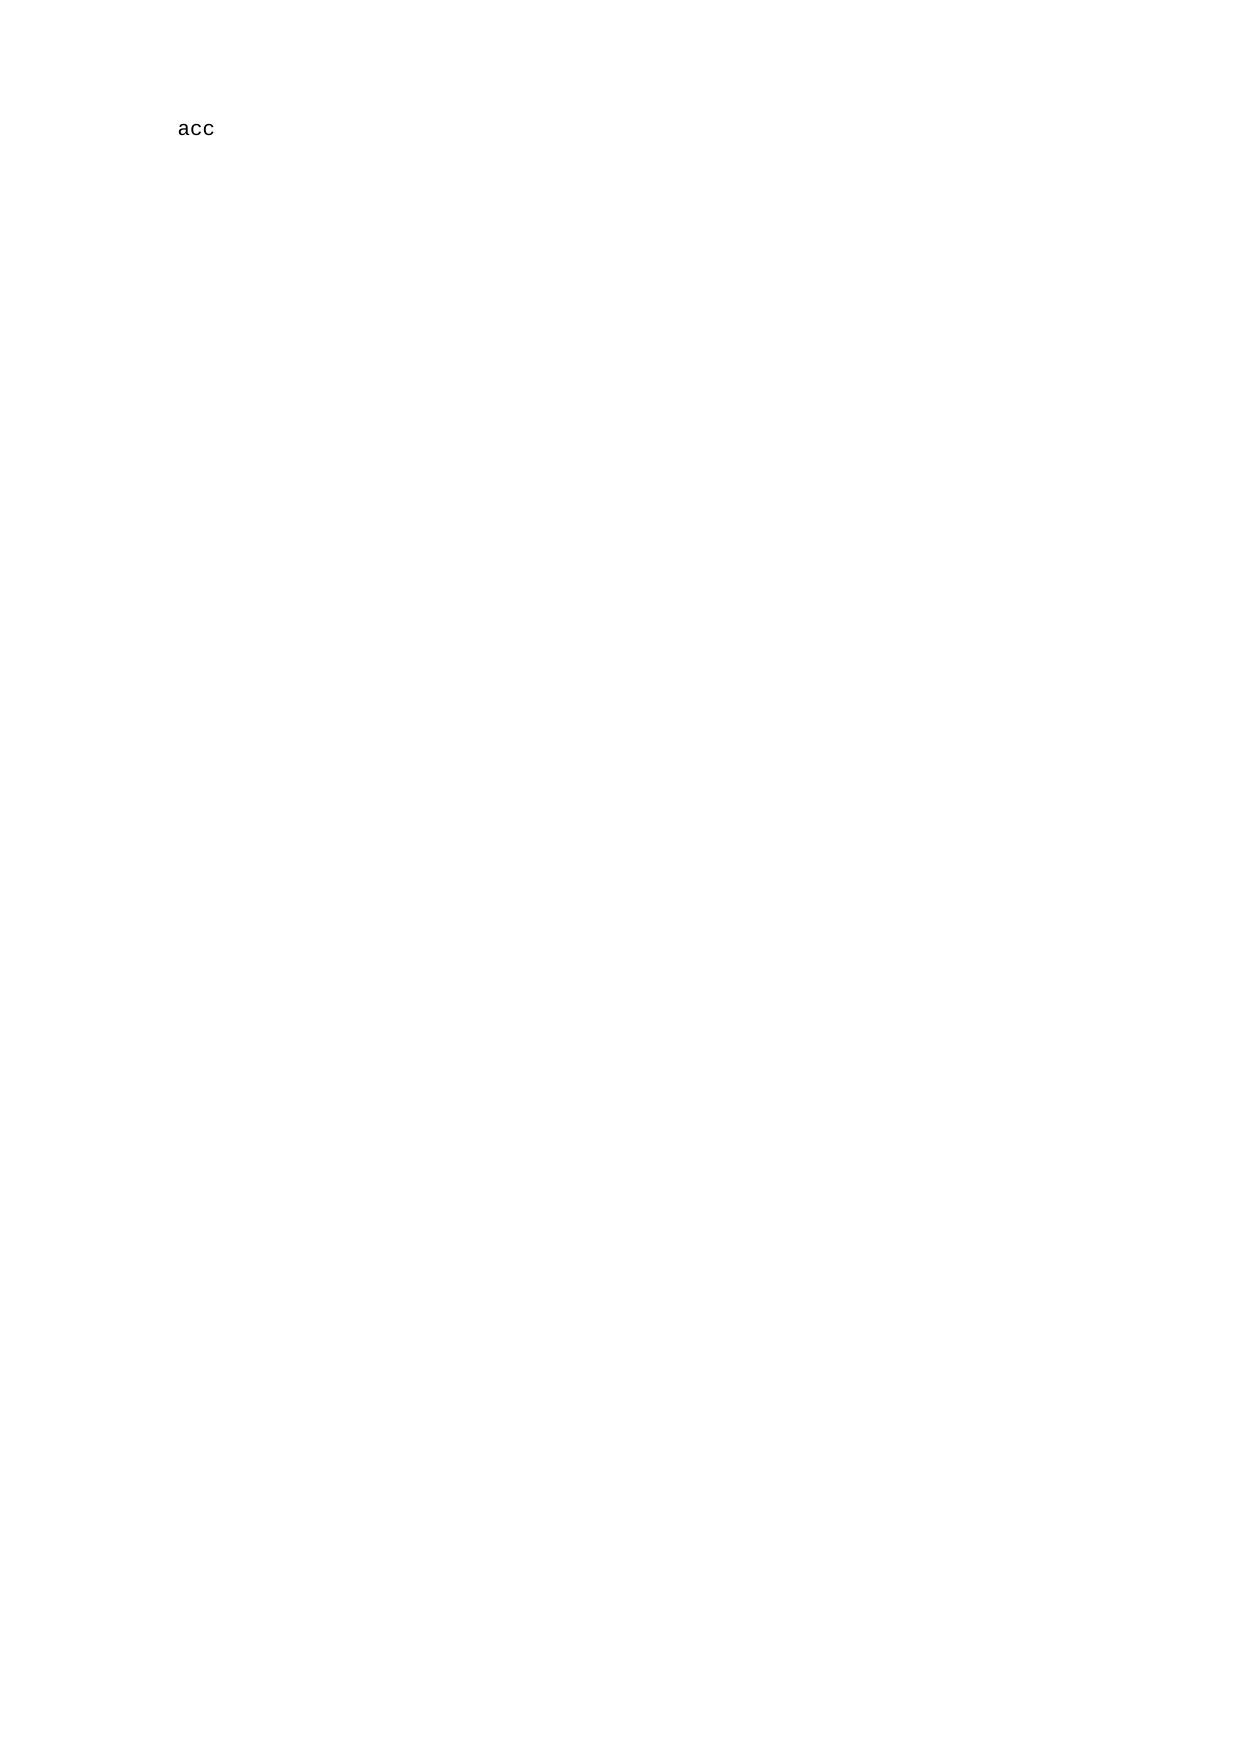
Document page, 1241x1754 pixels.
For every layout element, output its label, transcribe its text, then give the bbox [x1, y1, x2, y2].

text acc [177, 118, 1152, 142]
